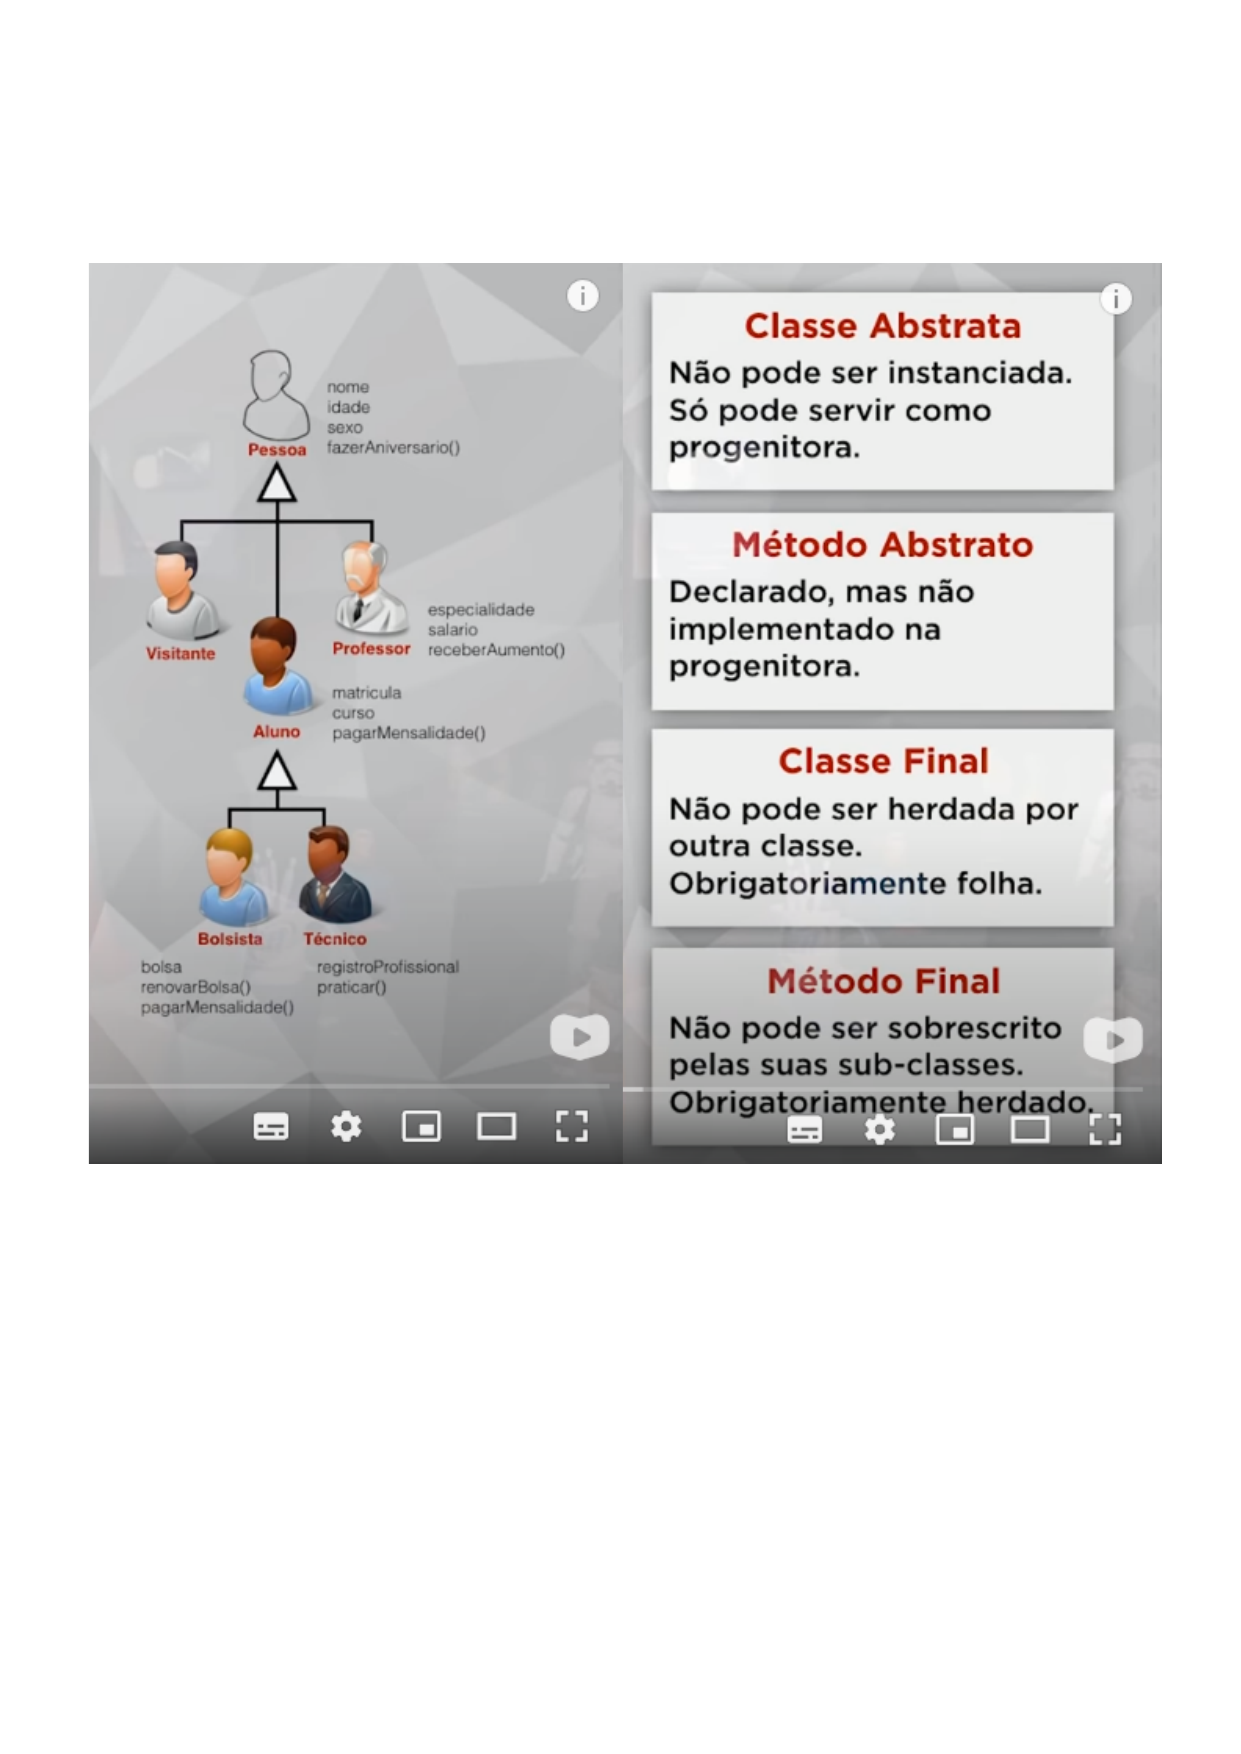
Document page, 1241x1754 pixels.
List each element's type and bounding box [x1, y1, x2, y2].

picture [88, 263, 1162, 1164]
